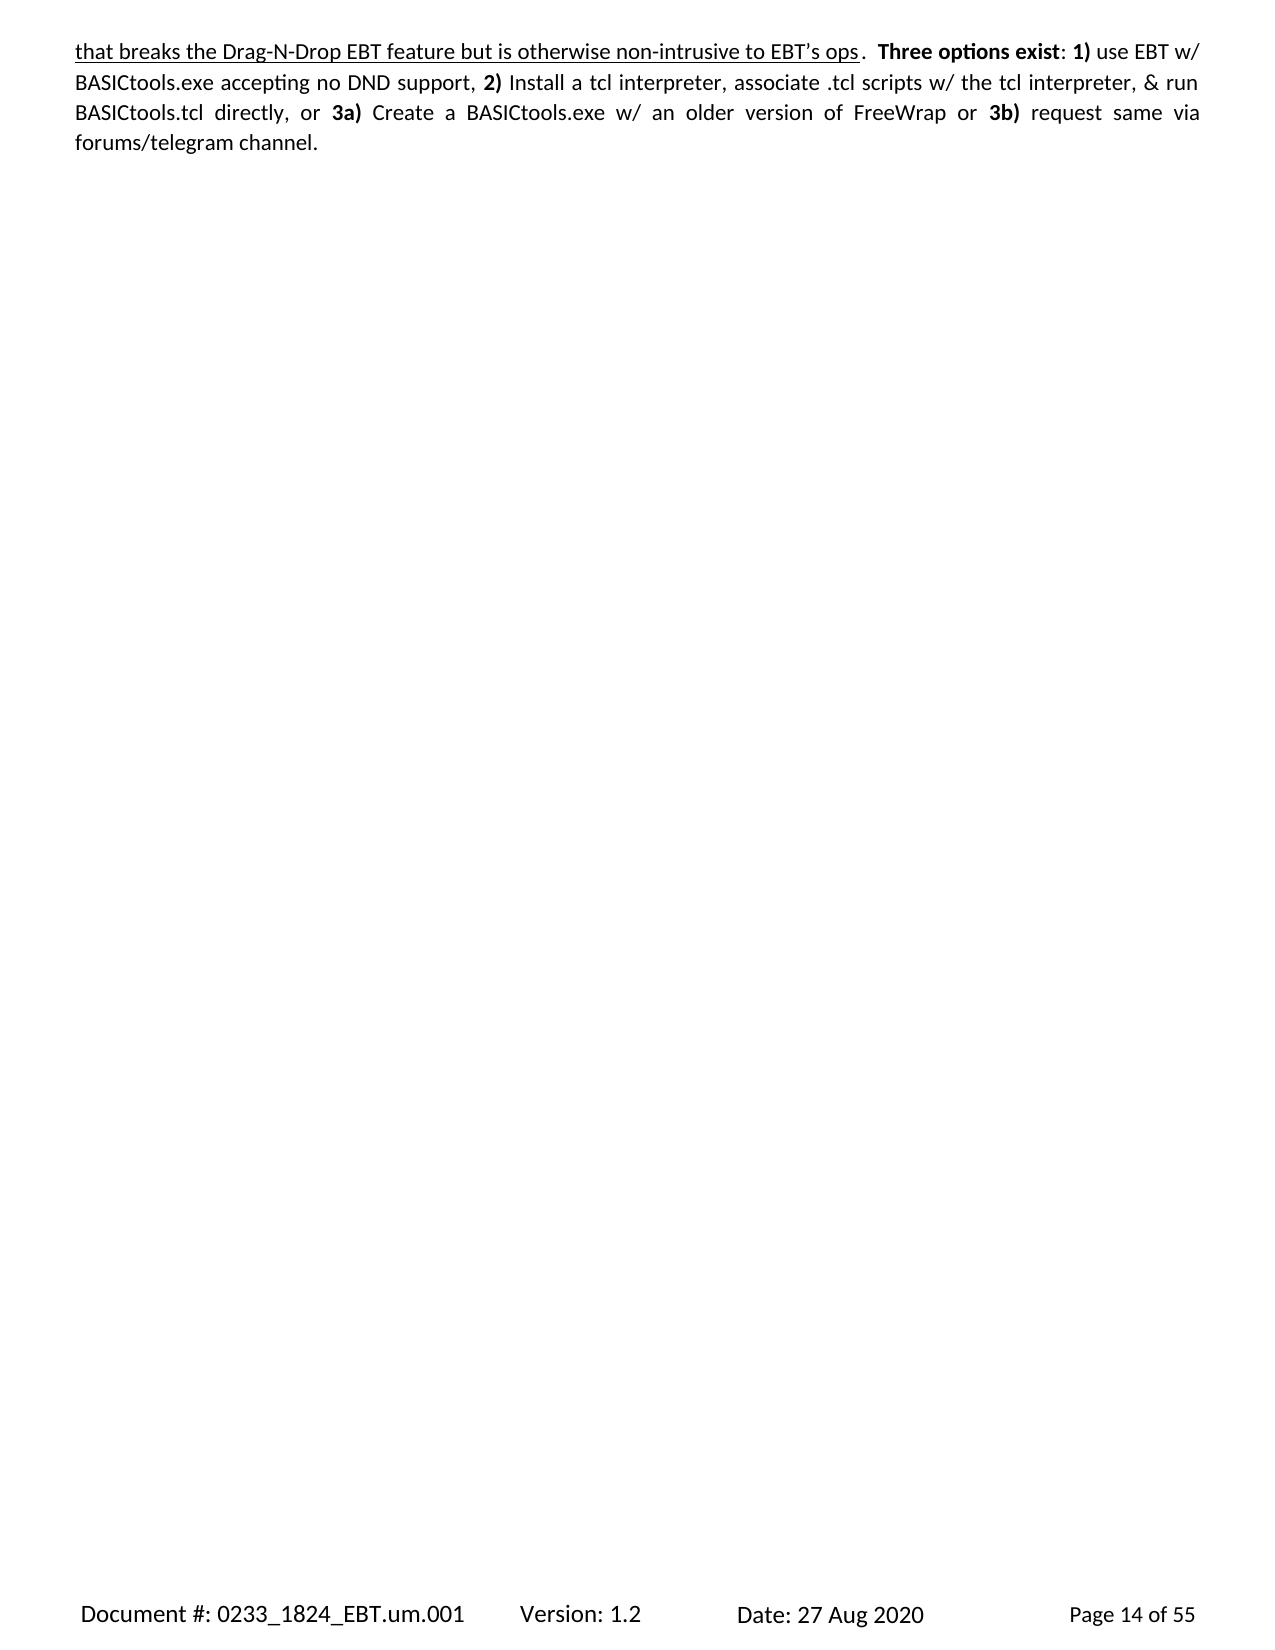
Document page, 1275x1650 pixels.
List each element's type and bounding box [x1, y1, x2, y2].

text [75, 37, 1200, 156]
